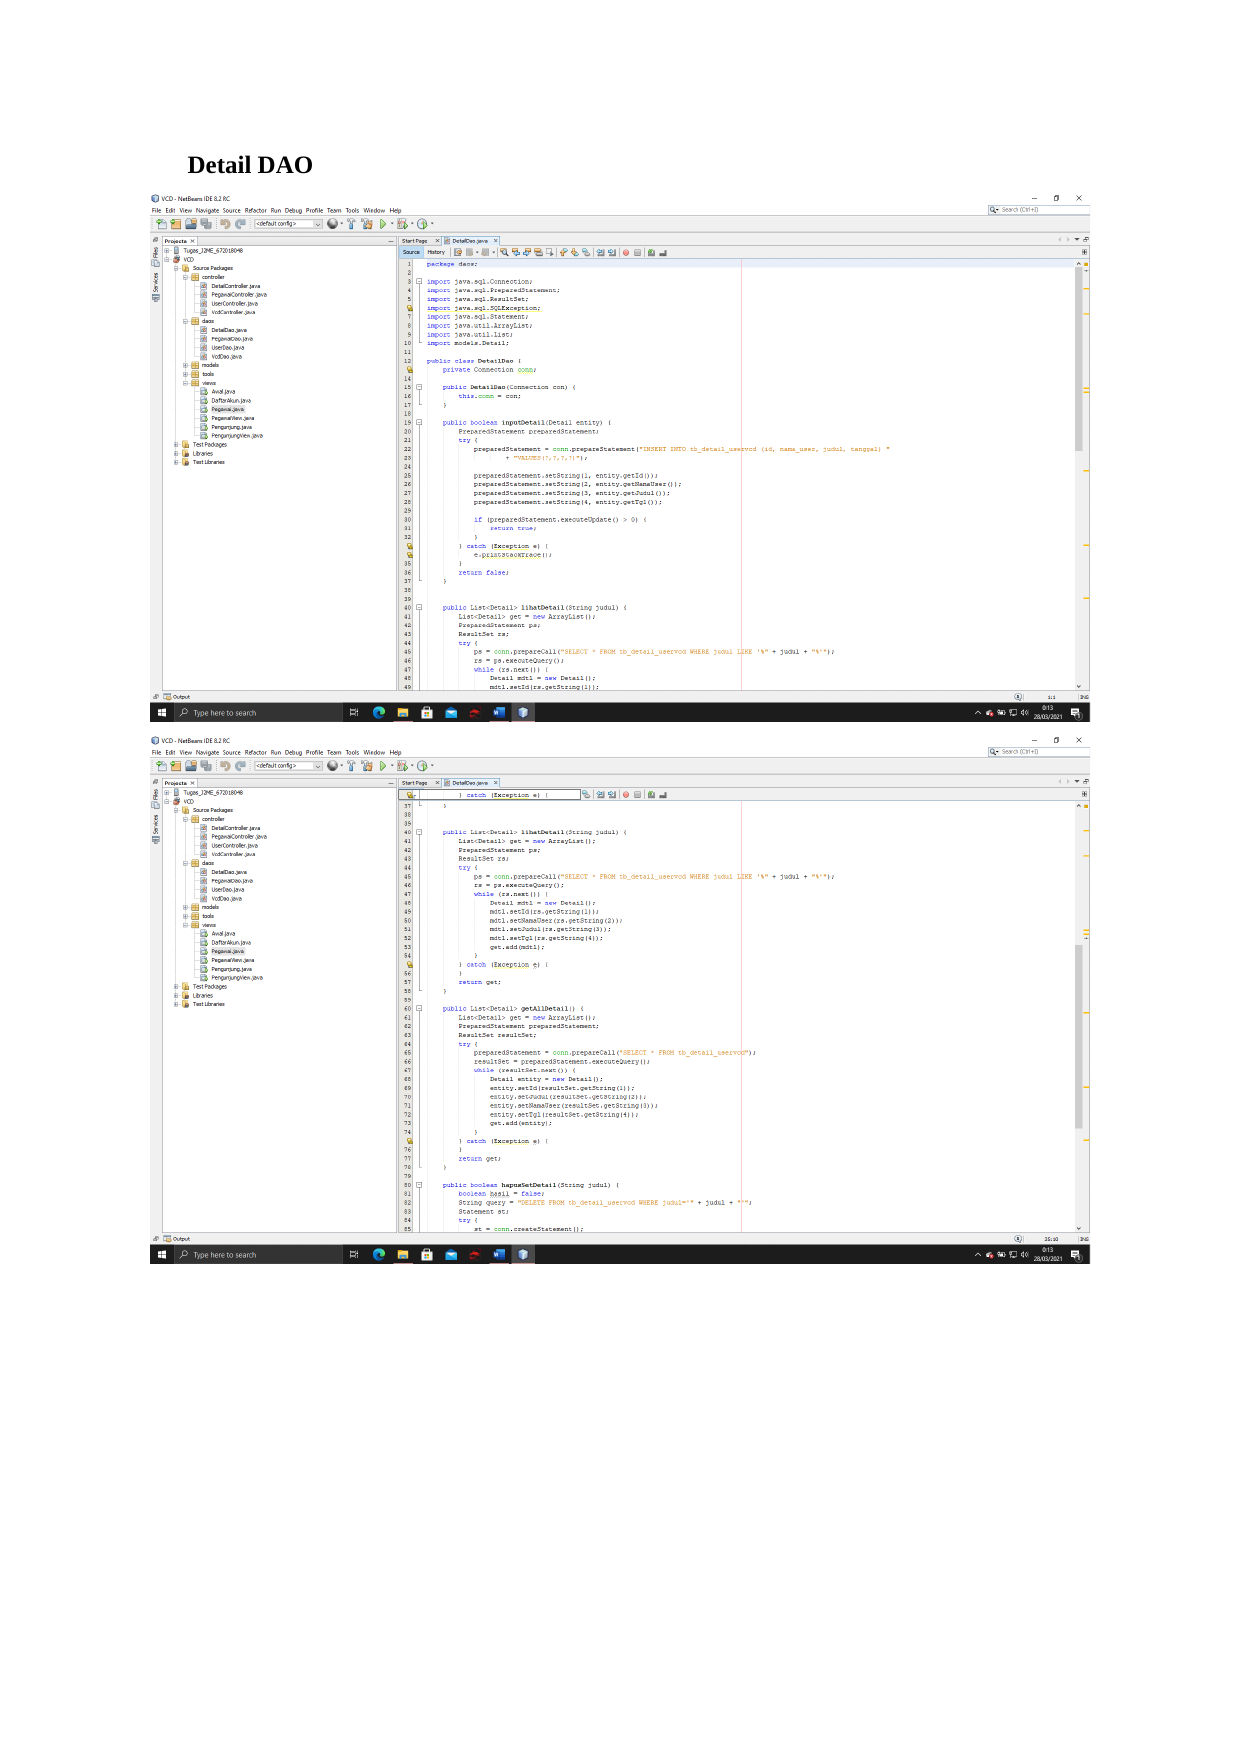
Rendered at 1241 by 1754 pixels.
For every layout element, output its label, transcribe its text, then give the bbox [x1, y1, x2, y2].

picture [150, 735, 1091, 1264]
picture [150, 193, 1091, 722]
subtitle Detail DAO [187, 150, 1090, 179]
